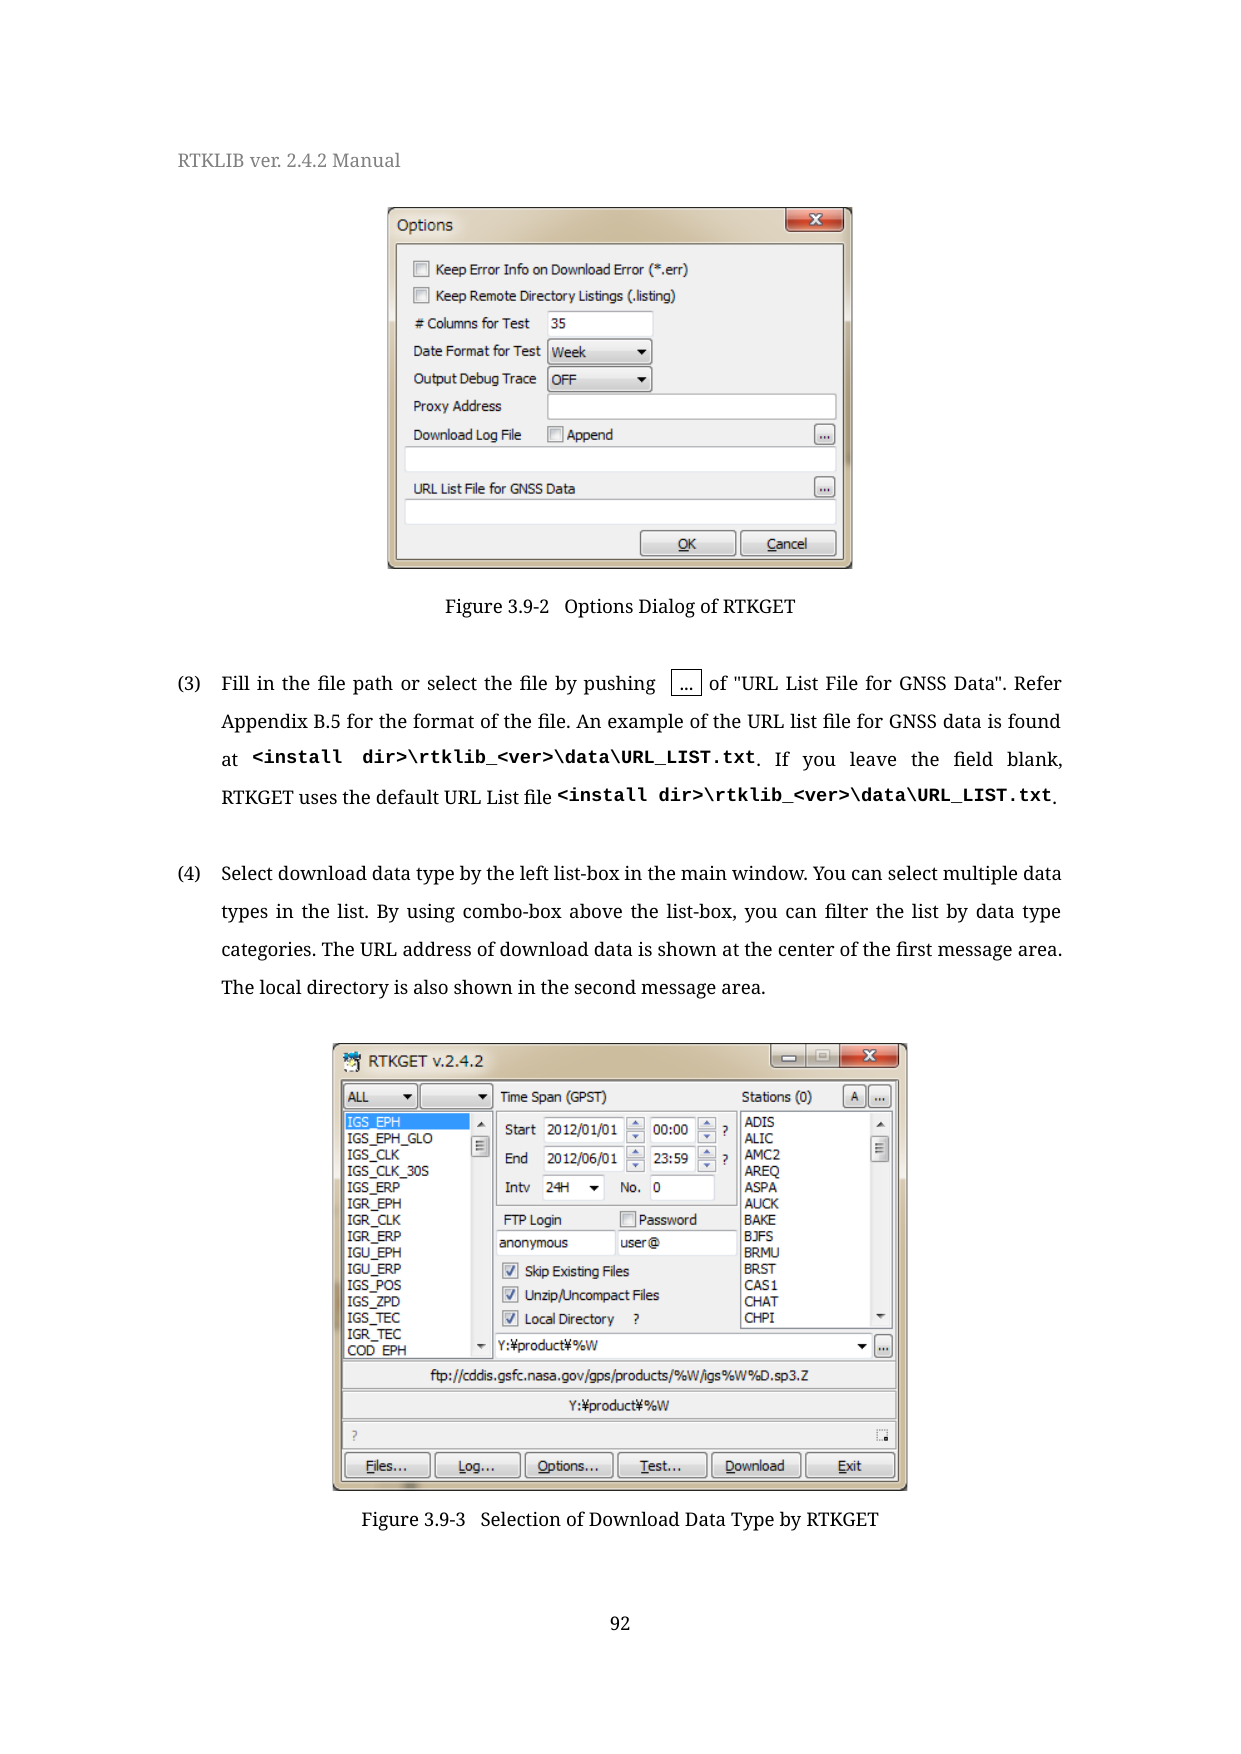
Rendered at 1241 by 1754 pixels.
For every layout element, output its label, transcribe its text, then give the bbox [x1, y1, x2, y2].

list Fill in the file path or select the file by pushing ... of "URL List File for GNSS Data". Refer Appendix B.5 for the format of the file. An example of the URL list file for GNSS data is found at <install dir>\rtklib_<ver>\data\URL_LIST.txt. If you leave the field blank, RTKGET uses the default URL List file <install dir>\rtklib_<ver>\data\URL_LIST.txt. [177, 664, 1063, 816]
picture [387, 207, 853, 569]
list Select download data type by the left list-box in the main window. You can select multiple data types in the list. By using combo-box above the list-box, you can filter the list by data type categories. The URL address of download data is shown at the center of the first message area. The local directory is also shown in the second message area. [177, 854, 1063, 1006]
picture [332, 1043, 908, 1491]
text Figure 3.9-3 Selection of Download Data Type by RTKGET [177, 1500, 1063, 1538]
text Figure 3.9-2 Options Dialog of RTKGET [177, 588, 1063, 626]
